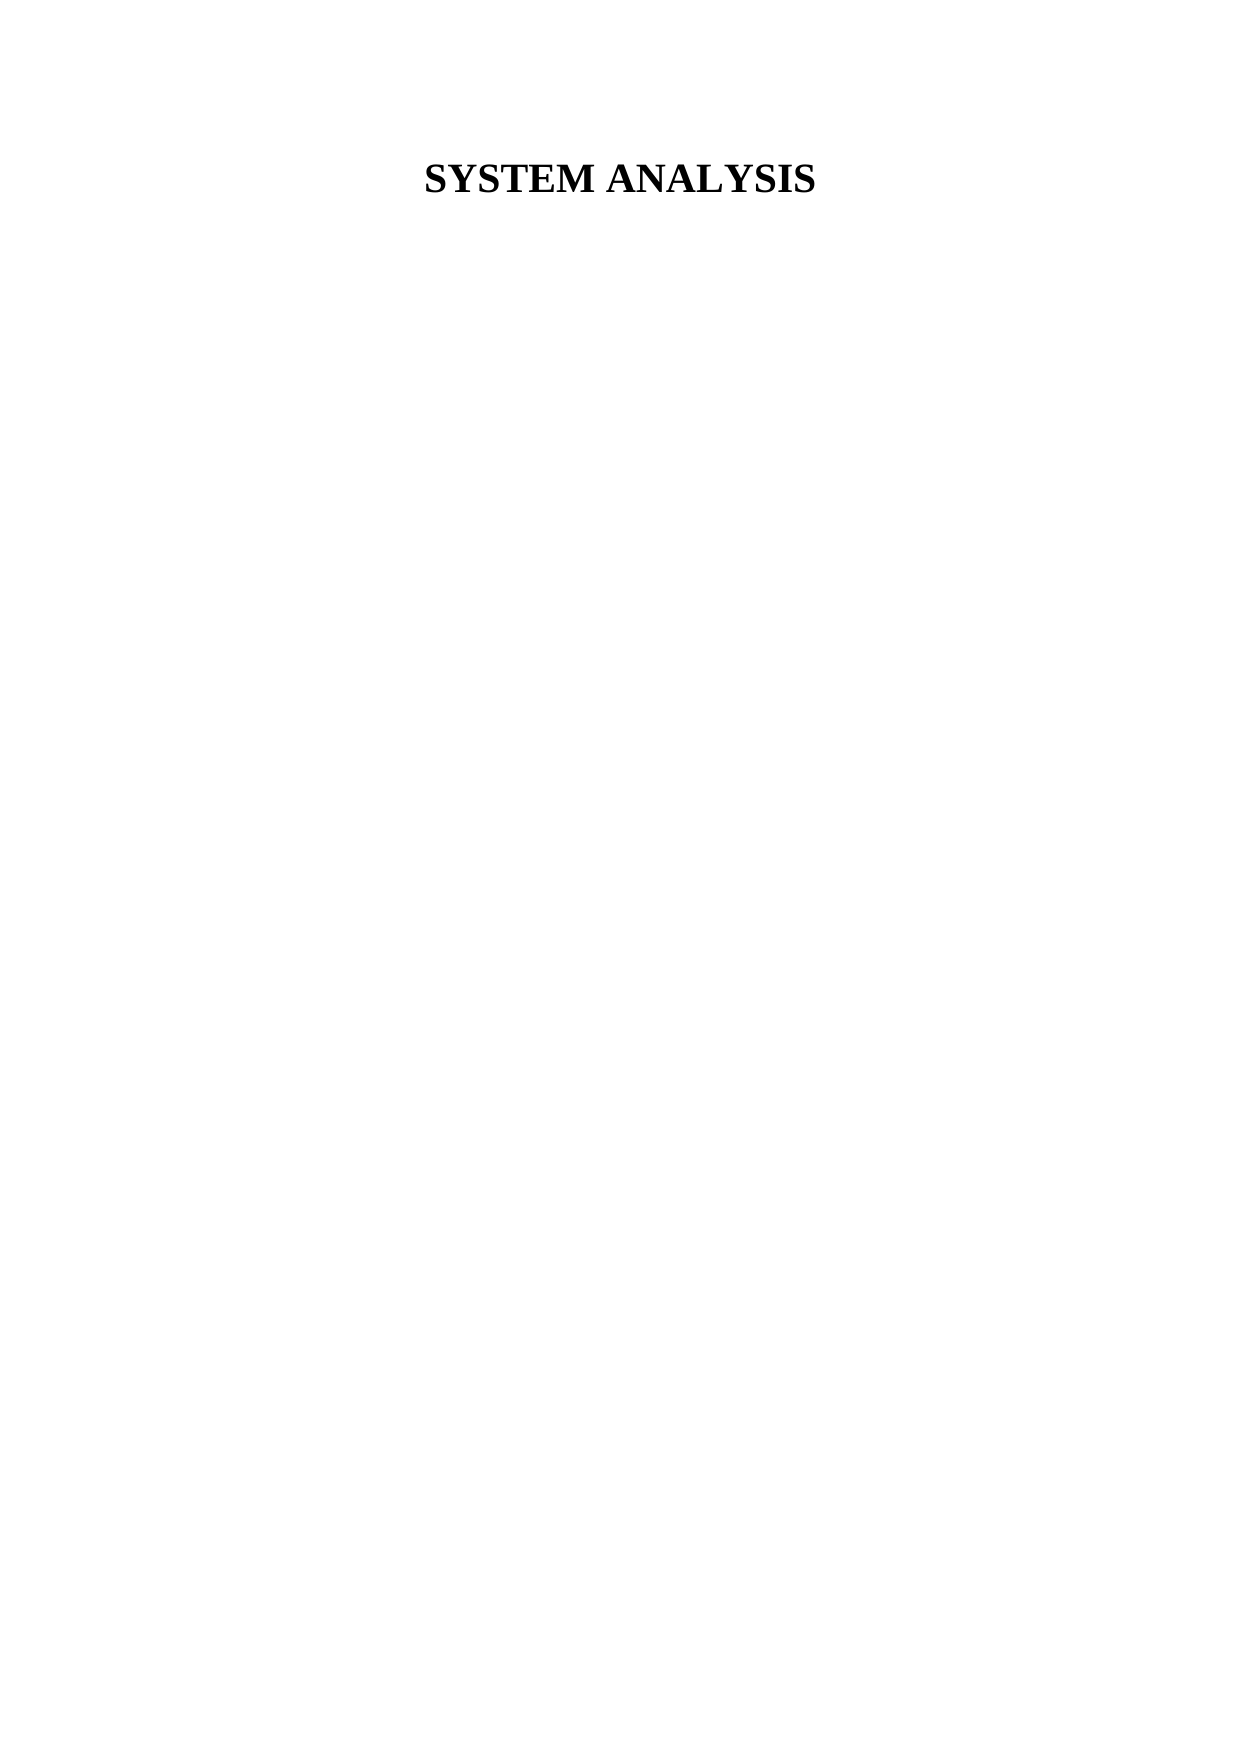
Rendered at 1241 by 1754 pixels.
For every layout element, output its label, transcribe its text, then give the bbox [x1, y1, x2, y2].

subtitle SYSTEM ANALYSIS [207, 153, 1033, 201]
